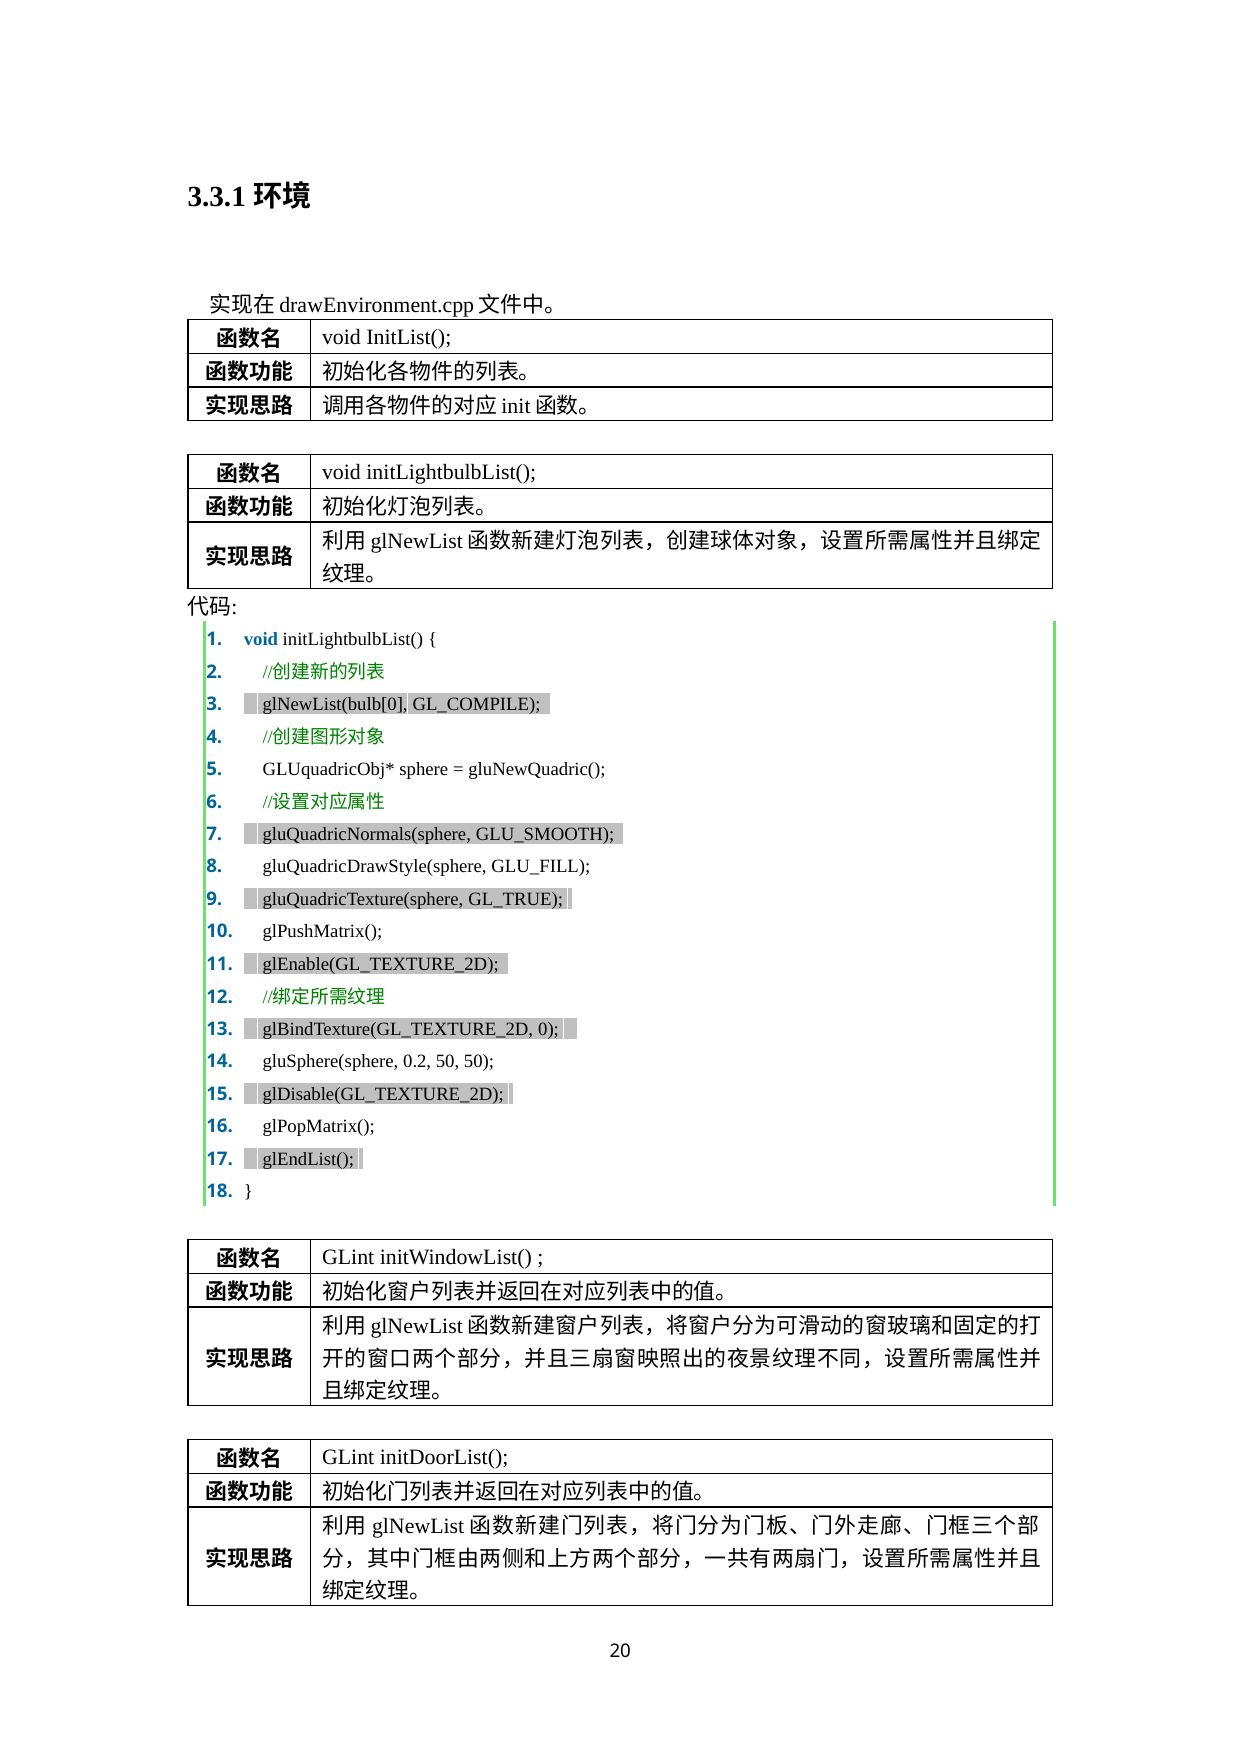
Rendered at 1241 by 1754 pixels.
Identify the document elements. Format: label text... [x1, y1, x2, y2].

table_cell 初始化窗户列表并返回在对应列表中的值。 [311, 1274, 1052, 1306]
list //绑定所需纹理 [206, 979, 1053, 1011]
table_header GLint initWindowList() ; [311, 1240, 1052, 1273]
table_cell 函数功能 [189, 489, 310, 521]
table_header 函数名 [189, 455, 310, 488]
list gluQuadricNormals(sphere, GLU_SMOOTH); [206, 816, 1053, 849]
list glEndList(); [206, 1141, 1053, 1174]
table_header 函数名 [189, 320, 310, 353]
text 实现在drawEnvironment.cpp文件中。 [187, 286, 1053, 319]
list glPushMatrix(); [206, 914, 1053, 946]
table_cell 实现思路 [189, 388, 310, 420]
list //创建新的列表 [206, 654, 1053, 686]
list gluQuadricDrawStyle(sphere, GLU_FILL); [206, 849, 1053, 881]
table_header void InitList(); [311, 320, 1052, 353]
list glBindTexture(GL_TEXTURE_2D, 0); [206, 1011, 1053, 1044]
subtitle 3.3.1 环境 [187, 162, 1053, 227]
list glPopMatrix(); [206, 1109, 1053, 1141]
table_cell 初始化门列表并返回在对应列表中的值。 [311, 1474, 1052, 1506]
table_header 函数名 [189, 1440, 310, 1473]
table_cell 初始化各物件的列表。 [311, 354, 1052, 386]
table_cell 利用glNewList函数新建灯泡列表，创建球体对象，设置所需属性并且绑定纹理。 [311, 523, 1052, 588]
list //创建图形对象 [206, 719, 1053, 751]
list } [206, 1174, 1053, 1206]
table_cell 利用glNewList函数新建门列表，将门分为门板、门外走廊、门框三个部分，其中门框由两侧和上方两个部分，一共有两扇门，设置所需属性并且绑定纹理。 [311, 1508, 1052, 1605]
text 代码: [187, 589, 1053, 621]
table_cell 初始化灯泡列表。 [311, 489, 1052, 521]
table_header void initLightbulbList(); [311, 455, 1052, 488]
list void initLightbulbList() { [206, 621, 1053, 654]
table_cell 调用各物件的对应init函数。 [311, 388, 1052, 420]
list glDisable(GL_TEXTURE_2D); [206, 1076, 1053, 1109]
table_header GLint initDoorList(); [311, 1440, 1052, 1473]
table_cell 实现思路 [189, 1508, 310, 1605]
list gluSphere(sphere, 0.2, 50, 50); [206, 1044, 1053, 1076]
list GLUquadricObj* sphere = gluNewQuadric(); [206, 751, 1053, 784]
list gluQuadricTexture(sphere, GL_TRUE); [206, 881, 1053, 914]
list glEnable(GL_TEXTURE_2D); [206, 946, 1053, 979]
table_cell 实现思路 [189, 1308, 310, 1405]
table_cell 利用glNewList函数新建窗户列表，将窗户分为可滑动的窗玻璃和固定的打开的窗口两个部分，并且三扇窗映照出的夜景纹理不同，设置所需属性并且绑定纹理。 [311, 1308, 1052, 1405]
table_cell 函数功能 [189, 1474, 310, 1506]
table_cell 函数功能 [189, 1274, 310, 1306]
table_cell 函数功能 [189, 354, 310, 386]
list glNewList(bulb[0], GL_COMPILE); [206, 686, 1053, 719]
table_cell 实现思路 [189, 523, 310, 588]
table_header 函数名 [189, 1240, 310, 1273]
list //设置对应属性 [206, 784, 1053, 816]
